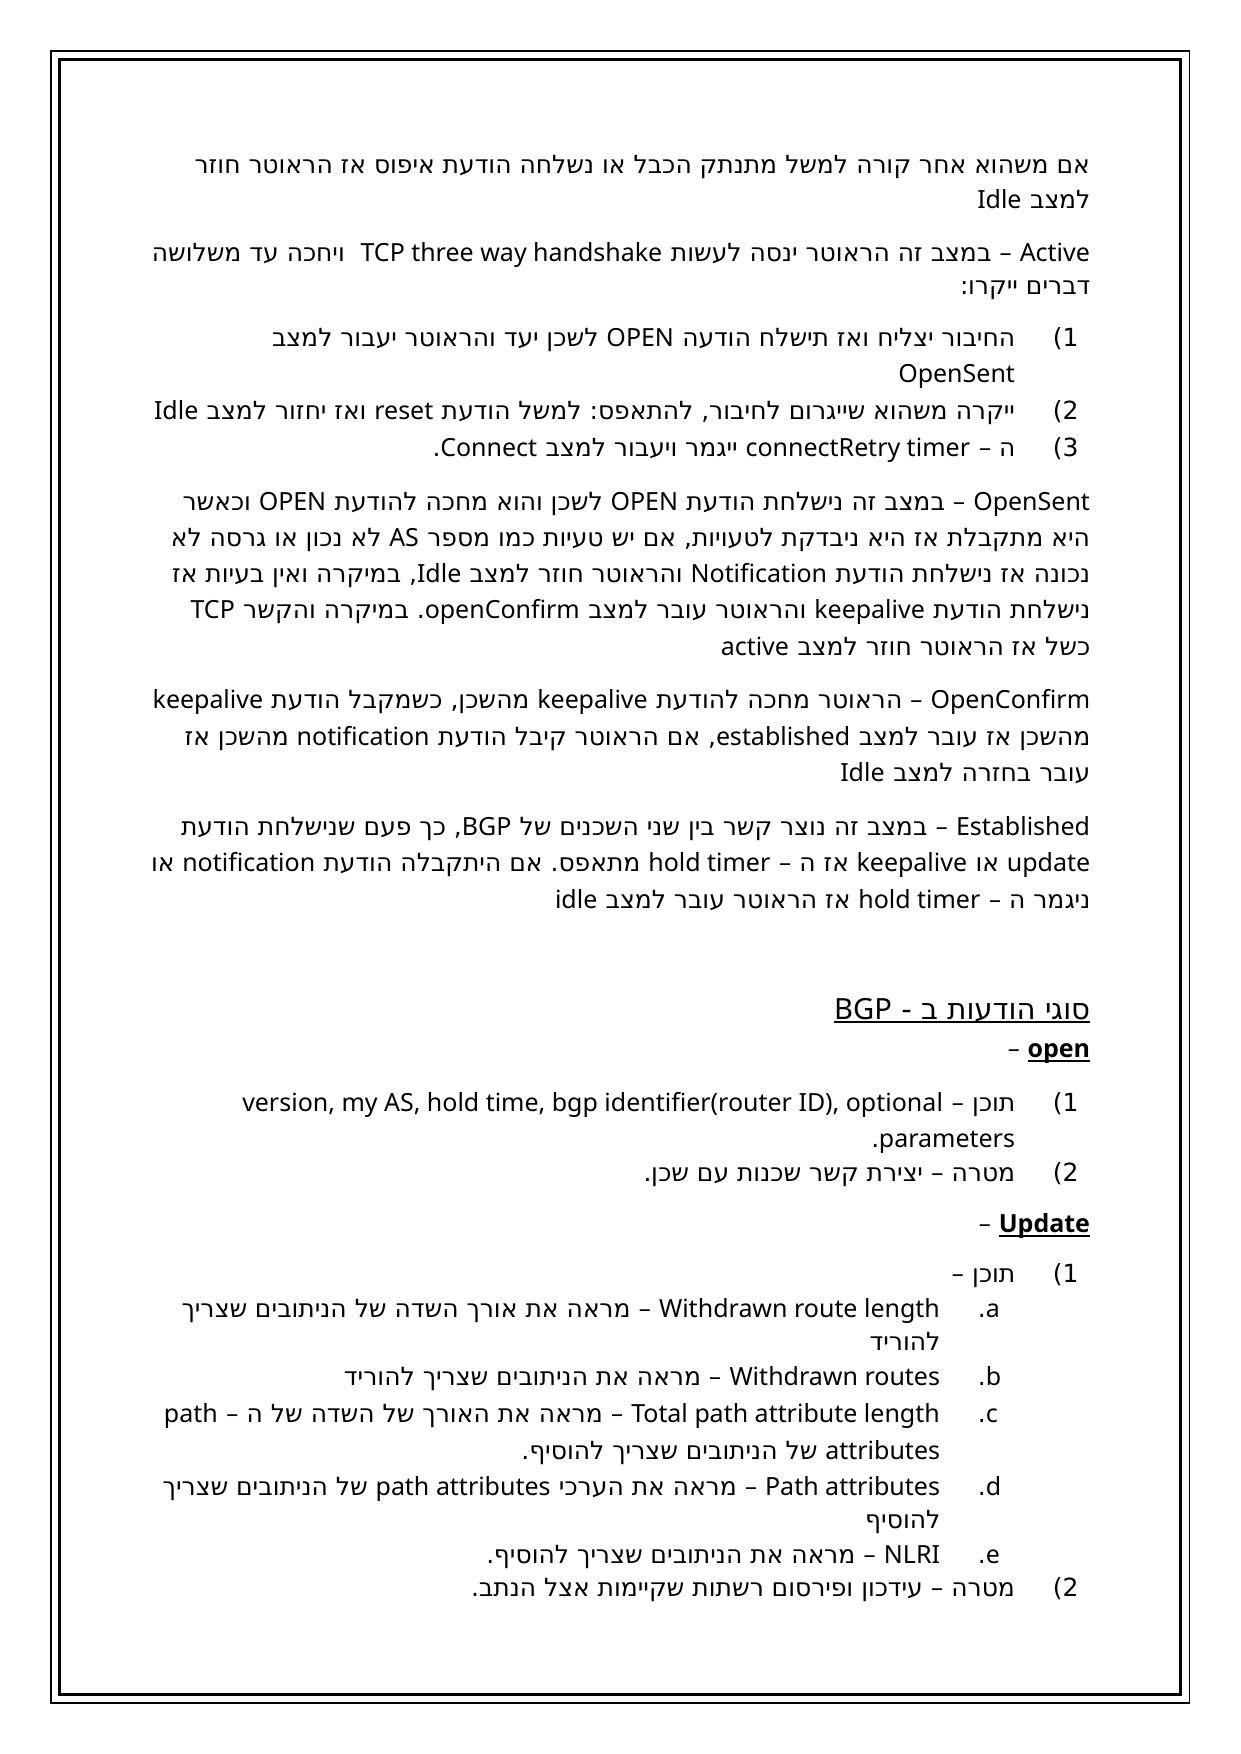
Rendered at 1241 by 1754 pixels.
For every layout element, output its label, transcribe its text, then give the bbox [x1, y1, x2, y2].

text Update – [150, 1206, 1090, 1240]
subtitle סוגי הודעות ב - BGP [150, 988, 1090, 1028]
list Path attributes – מראה את הערכי path attributes של הניתובים שצריך להוסיף [150, 1469, 978, 1534]
list תוכן – version, my AS, hold time, bgp identifier(router ID), optional parameters. [150, 1084, 1053, 1155]
list Withdrawn route length – מראה את אורך השדה של הניתובים שצריך להוריד [150, 1291, 978, 1356]
text Established – במצב זה נוצר קשר בין שני השכנים של BGP, כך פעם שנישלחת הודעת update או keepalive אז ה – hold timer מתאפס. אם היתקבלה הודעת notification או ניגמר ה – hold timer אז הראוטר עובר למצב idle [150, 808, 1090, 915]
text open – [150, 1031, 1090, 1065]
list תוכן – [150, 1259, 1053, 1289]
list ייקרה משהוא שייגרום לחיבור, להתאפס: למשל הודעת reset ואז יחזור למצב Idle [150, 393, 1053, 427]
text אם משהוא אחר קורה למשל מתנתק הכבל או נשלחה הודעת איפוס אז הראוטר חוזר למצב Idle [150, 150, 1090, 216]
list ה – connectRetry timer ייגמר ויעבור למצב Connect. [150, 430, 1053, 464]
list Withdrawn routes – מראה את הניתובים שצריך להוריד [150, 1359, 978, 1393]
text OpenSent – במצב זה נישלחת הודעת OPEN לשכן והוא מחכה להודעת OPEN וכאשר היא מתקבלת אז היא ניבדקת לטעויות, אם יש טעיות כמו מספר AS לא נכון או גרסה לא נכונה אז נישלחת הודעת Notification והראוטר חוזר למצב Idle, במיקרה ואין בעיות אז נישלחת הודעת keepalive והראוטר עובר למצב openConfirm. במיקרה והקשר TCP כשל אז הראוטר חוזר למצב active [150, 483, 1090, 663]
list החיבור יצליח ואז תישלח הודעה OPEN לשכן יעד והראוטר יעבור למצב OpenSent [150, 319, 1053, 390]
text Active – במצב זה הראוטר ינסה לעשות TCP three way handshake ויחכה עד משלושה דברים ייקרו: [150, 235, 1090, 300]
text OpenConfirm – הראוטר מחכה להודעת keepalive מהשכן, כשמקבל הודעת keepalive מהשכן אז עובר למצב established, אם הראוטר קיבל הודעת notification מהשכן אז עובר בחזרה למצב Idle [150, 682, 1090, 789]
list NLRI – מראה את הניתובים שצריך להוסיף. [150, 1537, 978, 1571]
list Total path attribute length – מראה את האורך של השדה של ה – path attributes של הניתובים שצריך להוסיף. [150, 1396, 978, 1466]
list מטרה – עידכון ופירסום רשתות שקיימות אצל הנתב. [150, 1574, 1053, 1603]
list מטרה – יצירת קשר שכנות עם שכן. [150, 1158, 1053, 1187]
